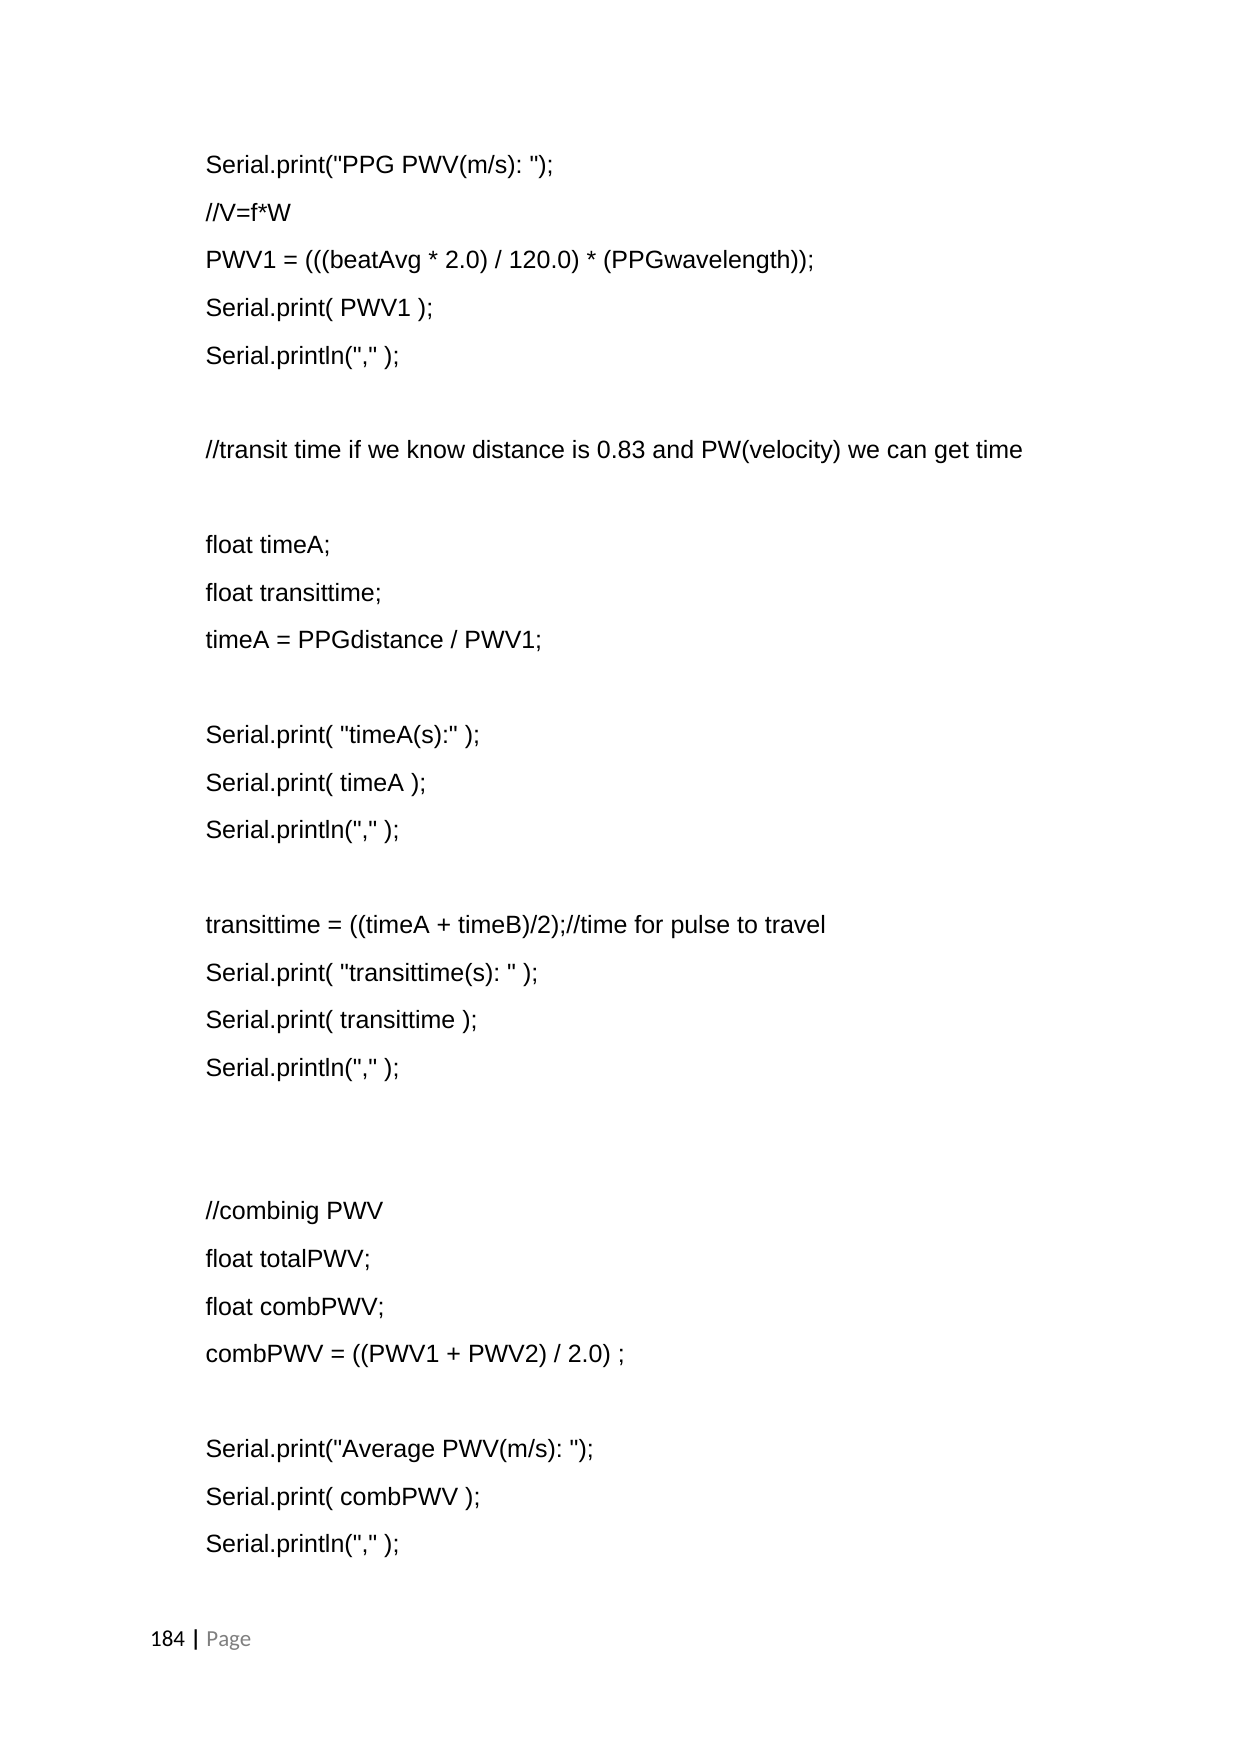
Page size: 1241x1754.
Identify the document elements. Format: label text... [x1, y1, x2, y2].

text PWV1 = (((beatAvg * 2.0) / 120.0) * (PPGwavelength)); [150, 245, 1090, 274]
text Serial.print( combPWV ); [150, 1482, 1090, 1510]
text timeA = PPGdistance / PWV1; [150, 625, 1090, 654]
text Serial.println("," ); [150, 341, 1090, 369]
text Serial.print( transittime ); [150, 1005, 1090, 1034]
text Serial.print( "timeA(s):" ); [150, 720, 1090, 749]
text transittime = ((timeA + timeB)/2);//time for pulse to travel [150, 910, 1090, 939]
text float totalPWV; [150, 1244, 1090, 1273]
text Serial.print("Average PWV(m/s): "); [150, 1434, 1090, 1463]
text Serial.print("PPG PWV(m/s): "); [150, 150, 1090, 179]
text combPWV = ((PWV1 + PWV2) / 2.0) ; [150, 1339, 1090, 1368]
text //combinig PWV [150, 1196, 1090, 1225]
text Serial.print( timeA ); [150, 768, 1090, 796]
text //transit time if we know distance is 0.83 and PW(velocity) we can get time [150, 435, 1090, 464]
text Serial.println("," ); [150, 815, 1090, 844]
text Serial.print( PWV1 ); [150, 293, 1090, 322]
text //V=f*W [150, 198, 1090, 226]
text float timeA; [150, 530, 1090, 559]
text Serial.println("," ); [150, 1529, 1090, 1558]
text float combPWV; [150, 1292, 1090, 1320]
text float transittime; [150, 578, 1090, 606]
text Serial.print( "transittime(s): " ); [150, 958, 1090, 986]
text Serial.println("," ); [150, 1053, 1090, 1082]
